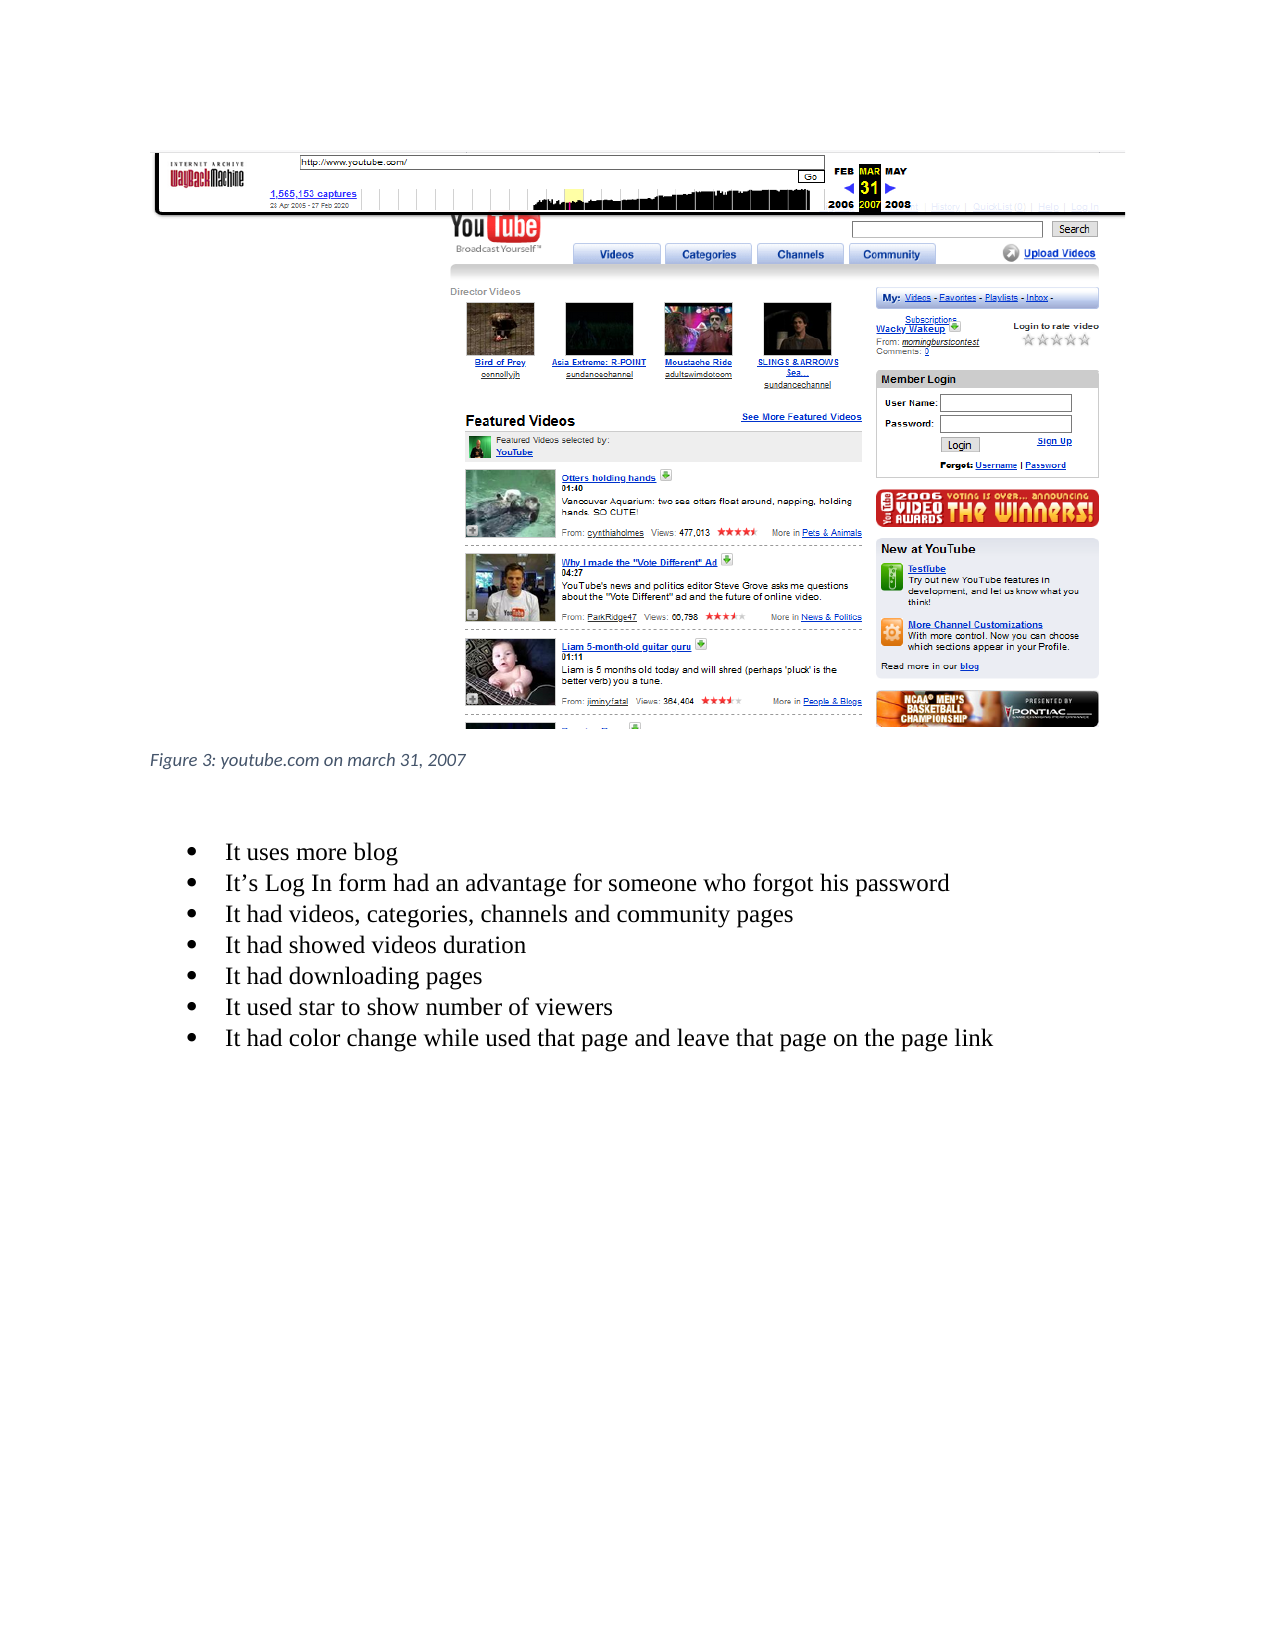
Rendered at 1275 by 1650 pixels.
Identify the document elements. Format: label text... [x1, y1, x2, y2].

list It uses more blog [187, 837, 1125, 866]
list It’s Log In form had an advantage for someone who forgot his password [187, 868, 1125, 897]
picture [150, 150, 1125, 729]
list It had showed videos duration [187, 930, 1125, 959]
list It had videos, categories, channels and community pages [187, 899, 1125, 928]
list It had downloading pages [187, 961, 1125, 990]
text Figure 3: youtube.com on march 31, 2007 [150, 748, 1125, 771]
list It used star to show number of viewers [187, 992, 1125, 1021]
list It had color change while used that page and leave that page on the page link [187, 1023, 1125, 1052]
